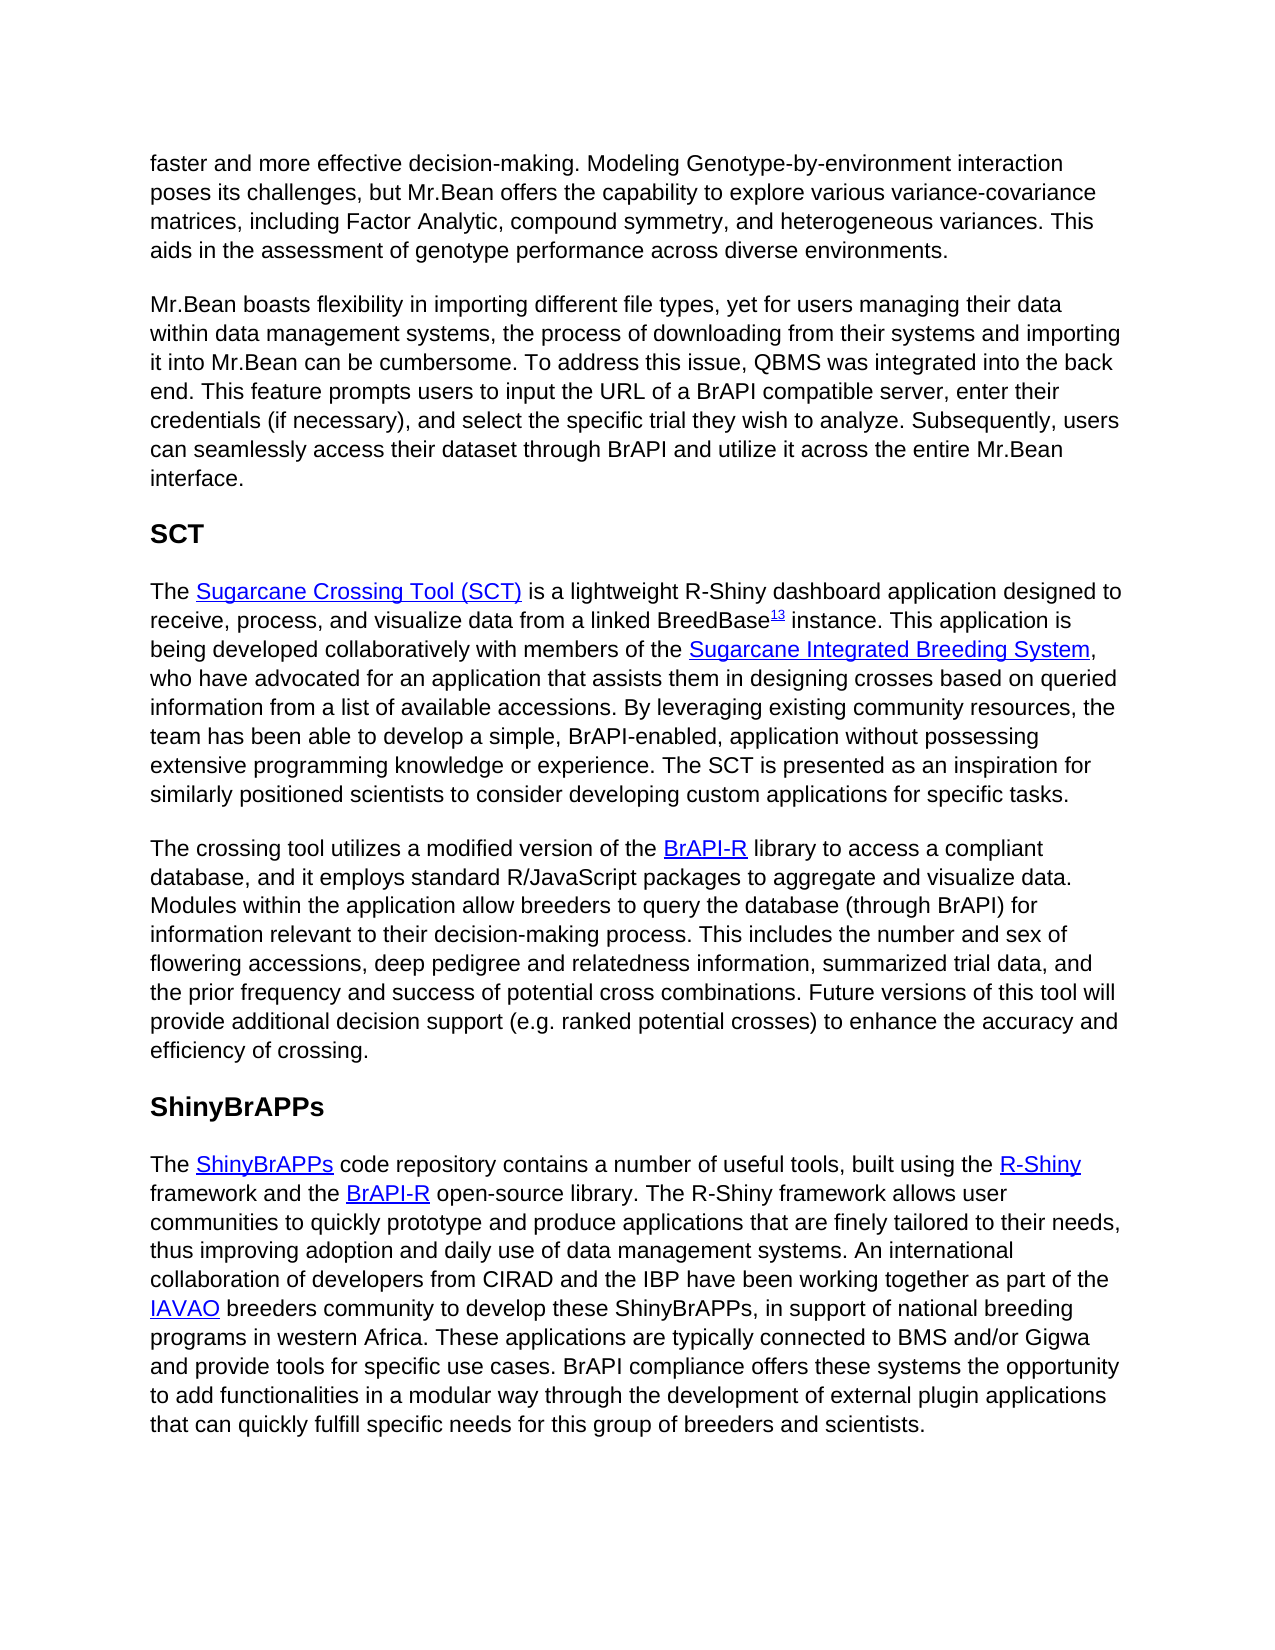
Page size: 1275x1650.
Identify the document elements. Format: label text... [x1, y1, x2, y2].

subtitle SCT [150, 518, 1125, 550]
text The ShinyBrAPPs code repository contains a number of useful tools, built using the R-Shiny framework and the BrAPI-R open-source library. The R-Shiny framework allows user communities to quickly prototype and produce applications that are finely tailored to their needs, thus improving adoption and daily use of data management systems. An international collaboration of developers from CIRAD and the IBP have been working together as part of the IAVAO breeders community to develop these ShinyBrAPPs, in support of national breeding programs in western Africa. These applications are typically connected to BMS and/or Gigwa and provide tools for specific use cases. BrAPI compliance offers these systems the opportunity to add functionalities in a modular way through the development of external plugin applications that can quickly fulfill specific needs for this group of breeders and scientists. [150, 1151, 1125, 1438]
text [150, 150, 1125, 263]
text The crossing tool utilizes a modified version of the BrAPI-R library to access a compliant database, and it employs standard R/JavaScript packages to aggregate and visualize data. Modules within the application allow breeders to query the database (through BrAPI) for information relevant to their decision-making process. This includes the number and sex of flowering accessions, deep pedigree and relatedness information, summarized trial data, and the prior frequency and success of potential cross combinations. Future versions of this tool will provide additional decision support (e.g. ranked potential crosses) to enhance the accuracy and efficiency of crossing. [150, 834, 1125, 1064]
text The Sugarcane Crossing Tool (SCT) is a lightweight R-Shiny dashboard application designed to receive, process, and visualize data from a linked BreedBase13 instance. This application is being developed collaboratively with members of the Sugarcane Integrated Breeding System, who have advocated for an application that assists them in designing crosses based on queried information from a list of available accessions. By leveraging existing community resources, the team has been able to develop a simple, BrAPI-enabled, application without possessing extensive programming knowledge or experience. The SCT is presented as an inspiration for similarly positioned scientists to consider developing custom applications for specific tasks. [150, 578, 1125, 807]
subtitle ShinyBrAPPs [150, 1091, 1125, 1122]
text Mr.Bean boasts flexibility in importing different file types, yet for users managing their data within data management systems, the process of downloading from their systems and importing it into Mr.Bean can be cumbersome. To address this issue, QBMS was integrated into the back end. This feature prompts users to input the URL of a BrAPI compatible server, enter their credentials (if necessary), and select the specific trial they wish to analyze. Subsequently, users can seamlessly access their dataset through BrAPI and utilize it across the entire Mr.Bean interface. [150, 291, 1125, 491]
